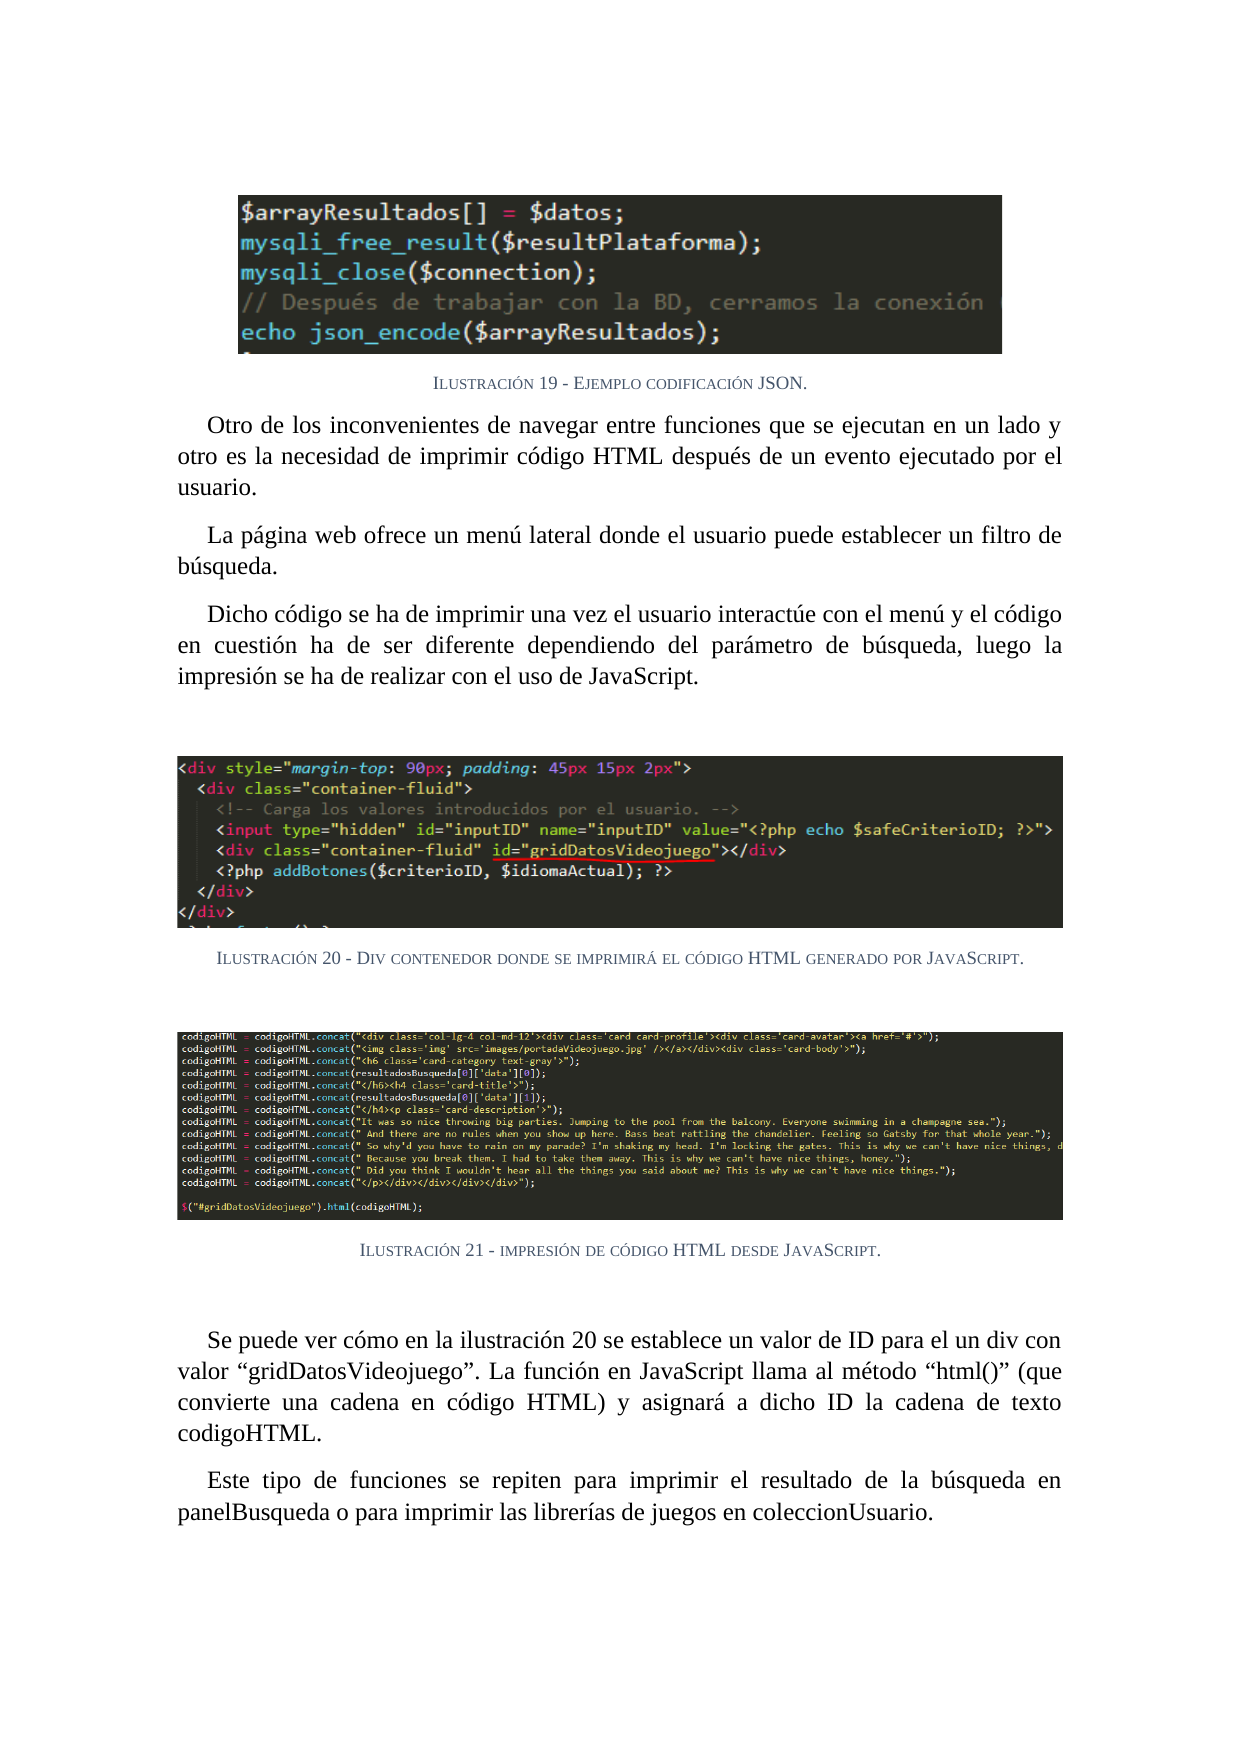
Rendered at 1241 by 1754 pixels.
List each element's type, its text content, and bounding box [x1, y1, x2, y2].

text Ilustración 19 - Ejemplo codificación JSON. [177, 372, 1063, 393]
text Este tipo de funciones se repiten para imprimir el resultado de la búsqueda en panelBusqueda o para imprimir las librerías de juegos en coleccionUsuario. [177, 1466, 1063, 1525]
text La página web ofrece un menú lateral donde el usuario puede establecer un filtro de búsqueda. [177, 520, 1063, 580]
picture [177, 756, 1063, 928]
text Ilustración 21 - impresión de código HTML desde JavaScript. [177, 1239, 1063, 1260]
picture [238, 195, 1003, 354]
text Otro de los inconvenientes de navegar entre funciones que se ejecutan en un lado y otro es la necesidad de imprimir código HTML después de un evento ejecutado por el usuario. [177, 410, 1063, 501]
text Se puede ver cómo en la ilustración 20 se establece un valor de ID para el un div con valor “gridDatosVideojuego”. La función en JavaScript llama al método “html()” (que convierte una cadena en código HTML) y asignará a dicho ID la cadena de texto codigoHTML. [177, 1325, 1063, 1447]
picture [177, 1032, 1063, 1220]
text Ilustración 20 - Div contenedor donde se imprimirá el código HTML generado por JavaScript. [177, 947, 1063, 968]
text Dicho código se ha de imprimir una vez el usuario interactúe con el menú y el código en cuestión ha de ser diferente dependiendo del parámetro de búsqueda, luego la impresión se ha de realizar con el uso de JavaScript. [177, 599, 1063, 689]
